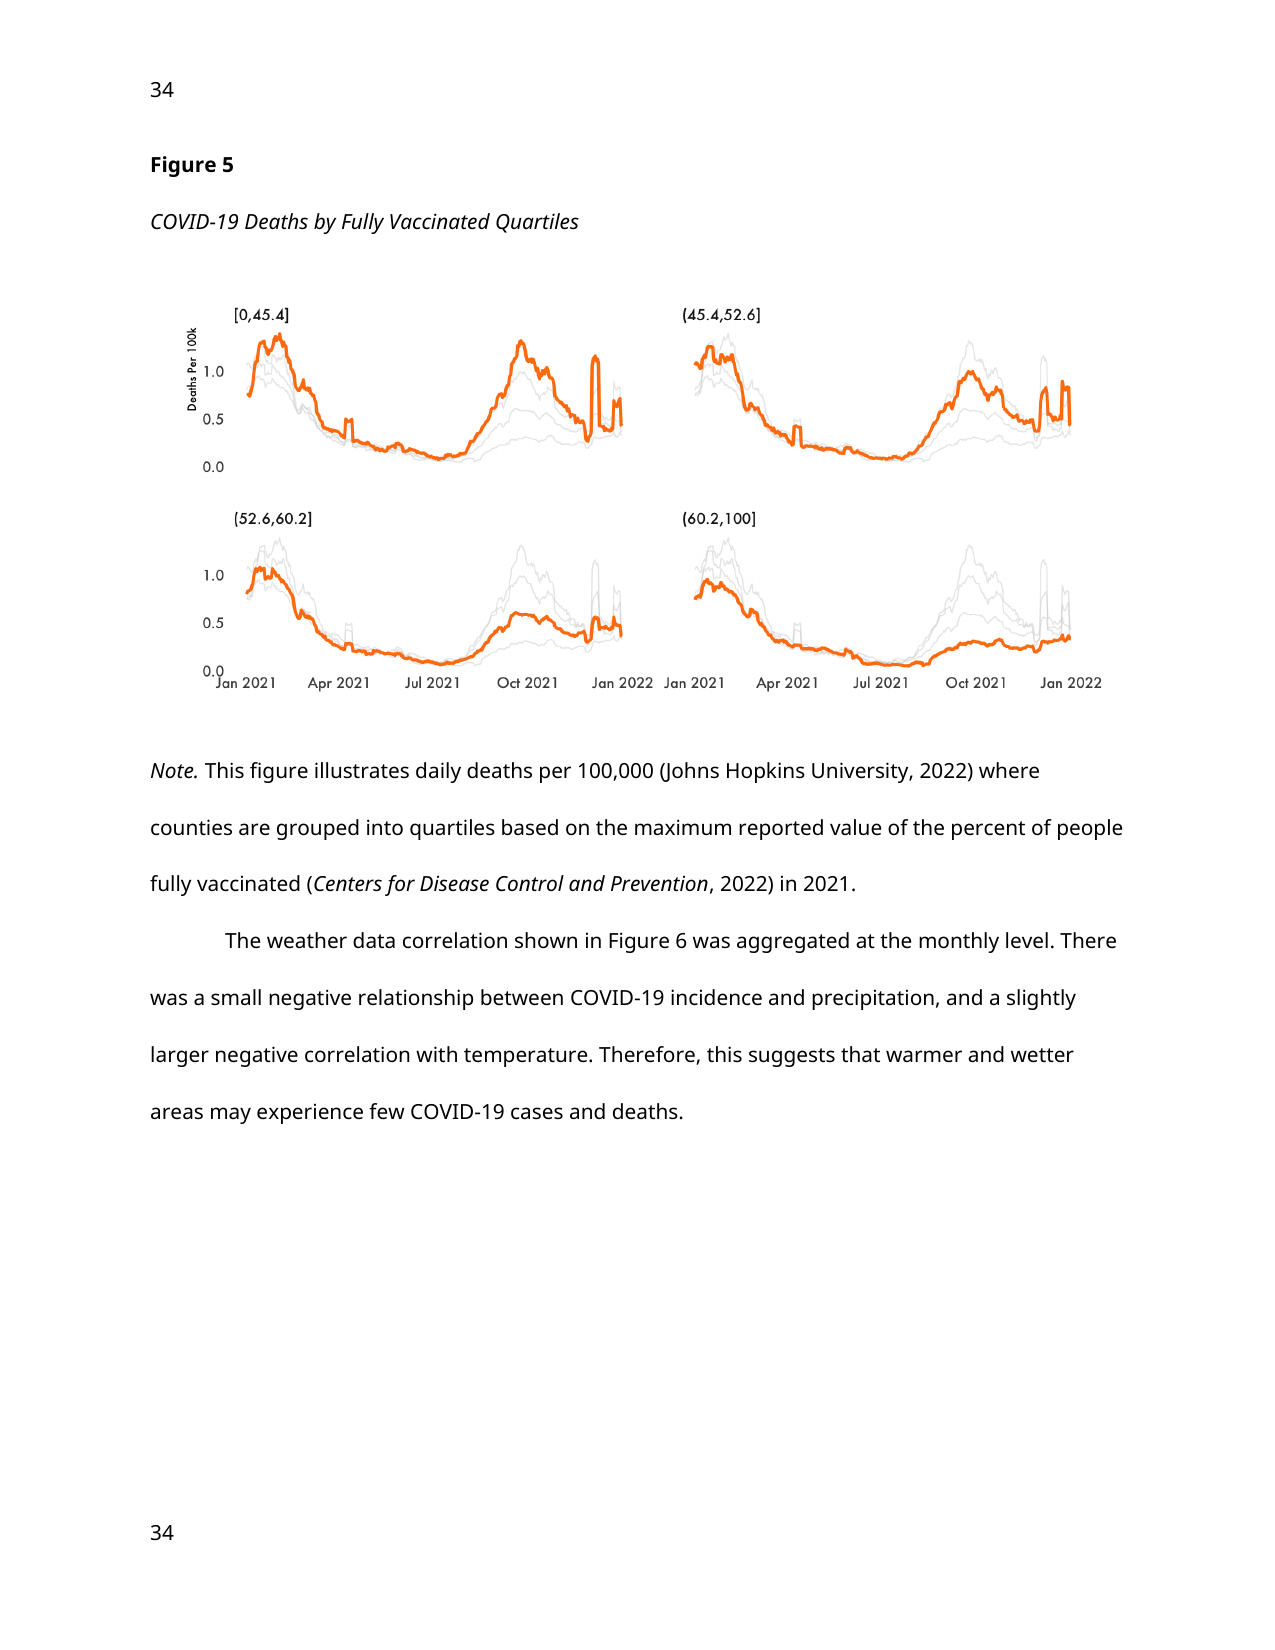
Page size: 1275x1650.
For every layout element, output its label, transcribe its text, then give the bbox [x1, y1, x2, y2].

text The weather data correlation shown in Figure 6 was aggregated at the monthly level. There was a small negative relationship between COVID-19 incidence and precipitation, and a slightly larger negative correlation with temperature. Therefore, this suggests that warmer and wetter areas may experience few COVID-19 cases and deaths. [150, 926, 1125, 1125]
text Note. This figure illustrates daily deaths per 100,000 (Johns Hopkins University, 2022) where counties are grouped into quartiles based on the maximum reported value of the percent of people fully vaccinated (Centers for Disease Control and Prevention, 2022) in 2021. [150, 756, 1125, 898]
text Figure 5 [150, 150, 1125, 178]
text COVID-19 Deaths by Fully Vaccinated Quartiles [150, 207, 1125, 235]
picture [150, 263, 1125, 728]
